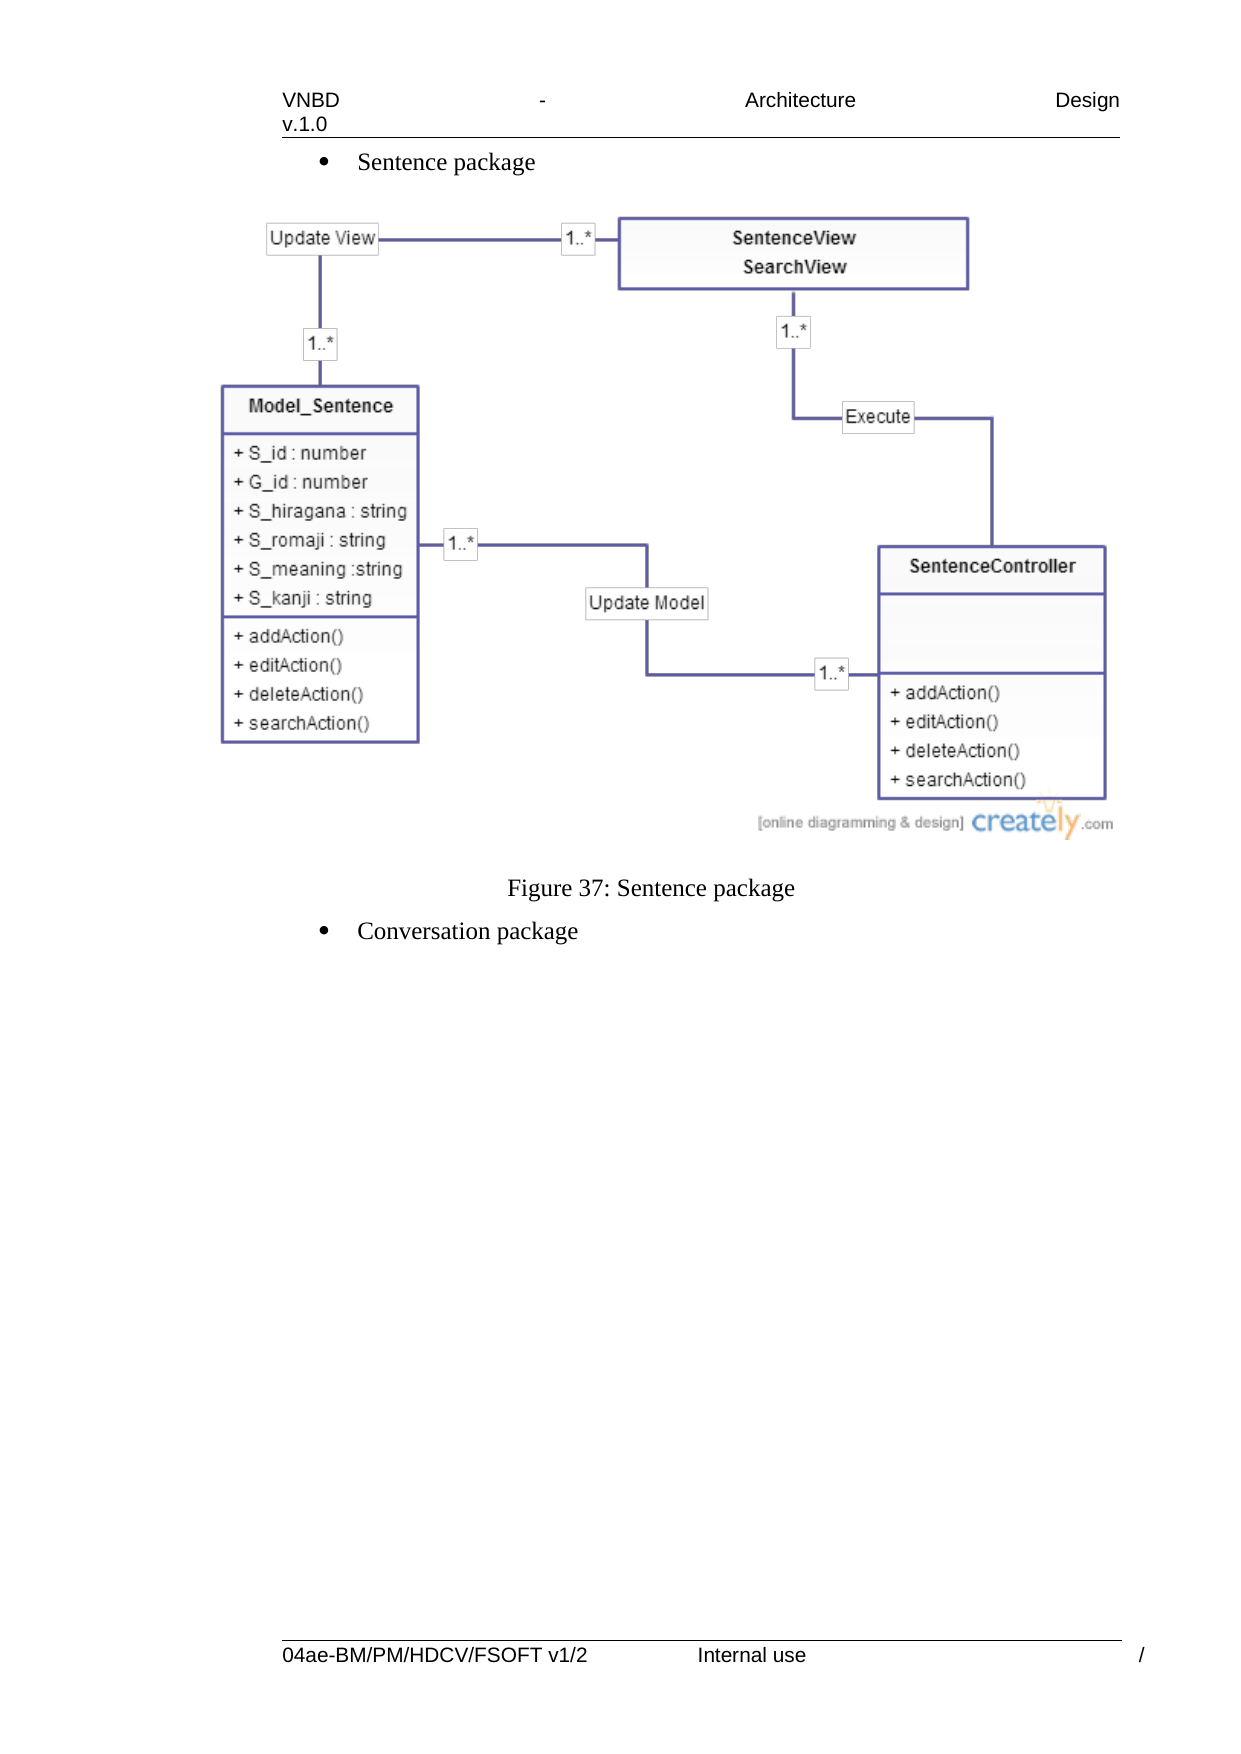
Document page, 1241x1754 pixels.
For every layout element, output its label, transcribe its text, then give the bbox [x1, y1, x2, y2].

list Figure 37: Sentence package [432, 873, 1122, 901]
list Conversation package [319, 916, 1122, 944]
list Sentence package [319, 147, 1122, 176]
picture [207, 202, 1122, 846]
